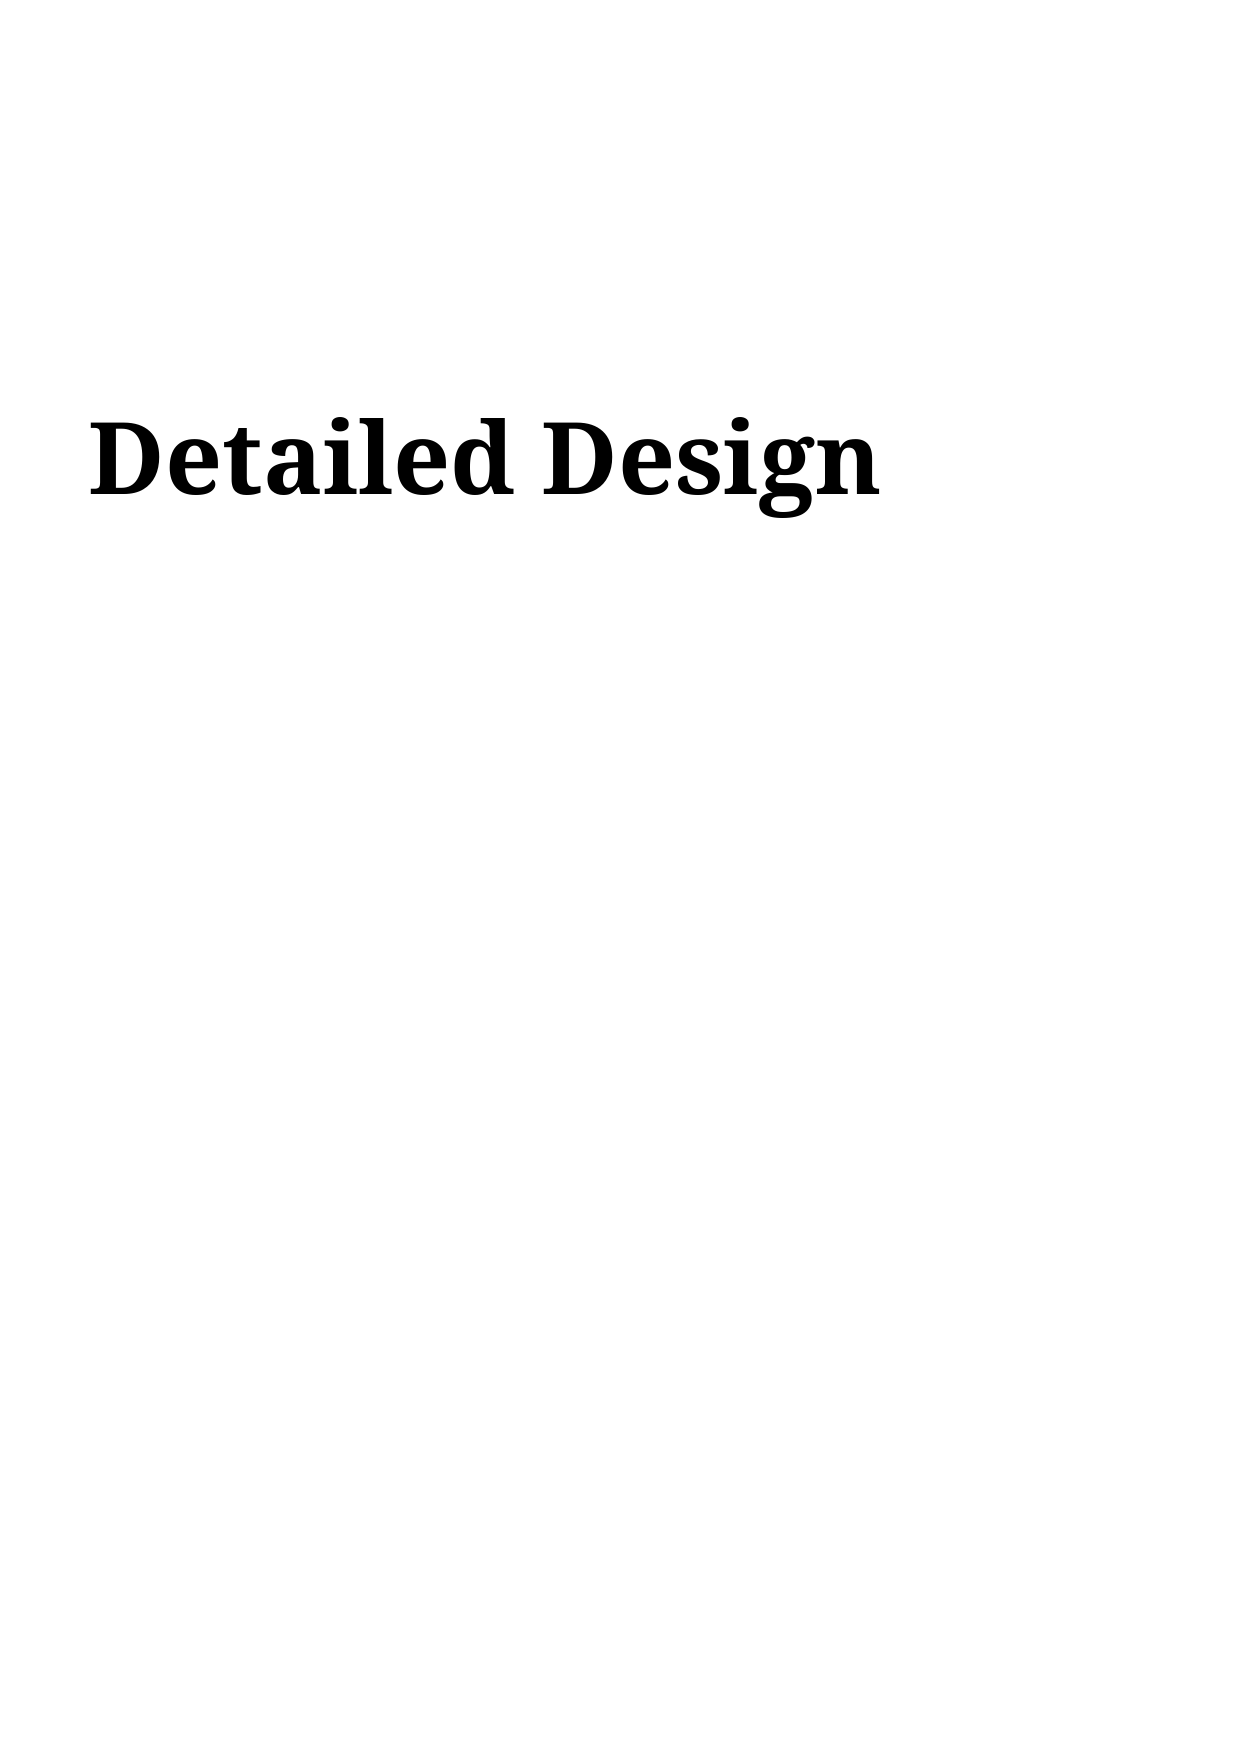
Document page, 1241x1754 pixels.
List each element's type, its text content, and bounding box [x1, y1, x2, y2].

text Detailed Design [89, 388, 1181, 524]
